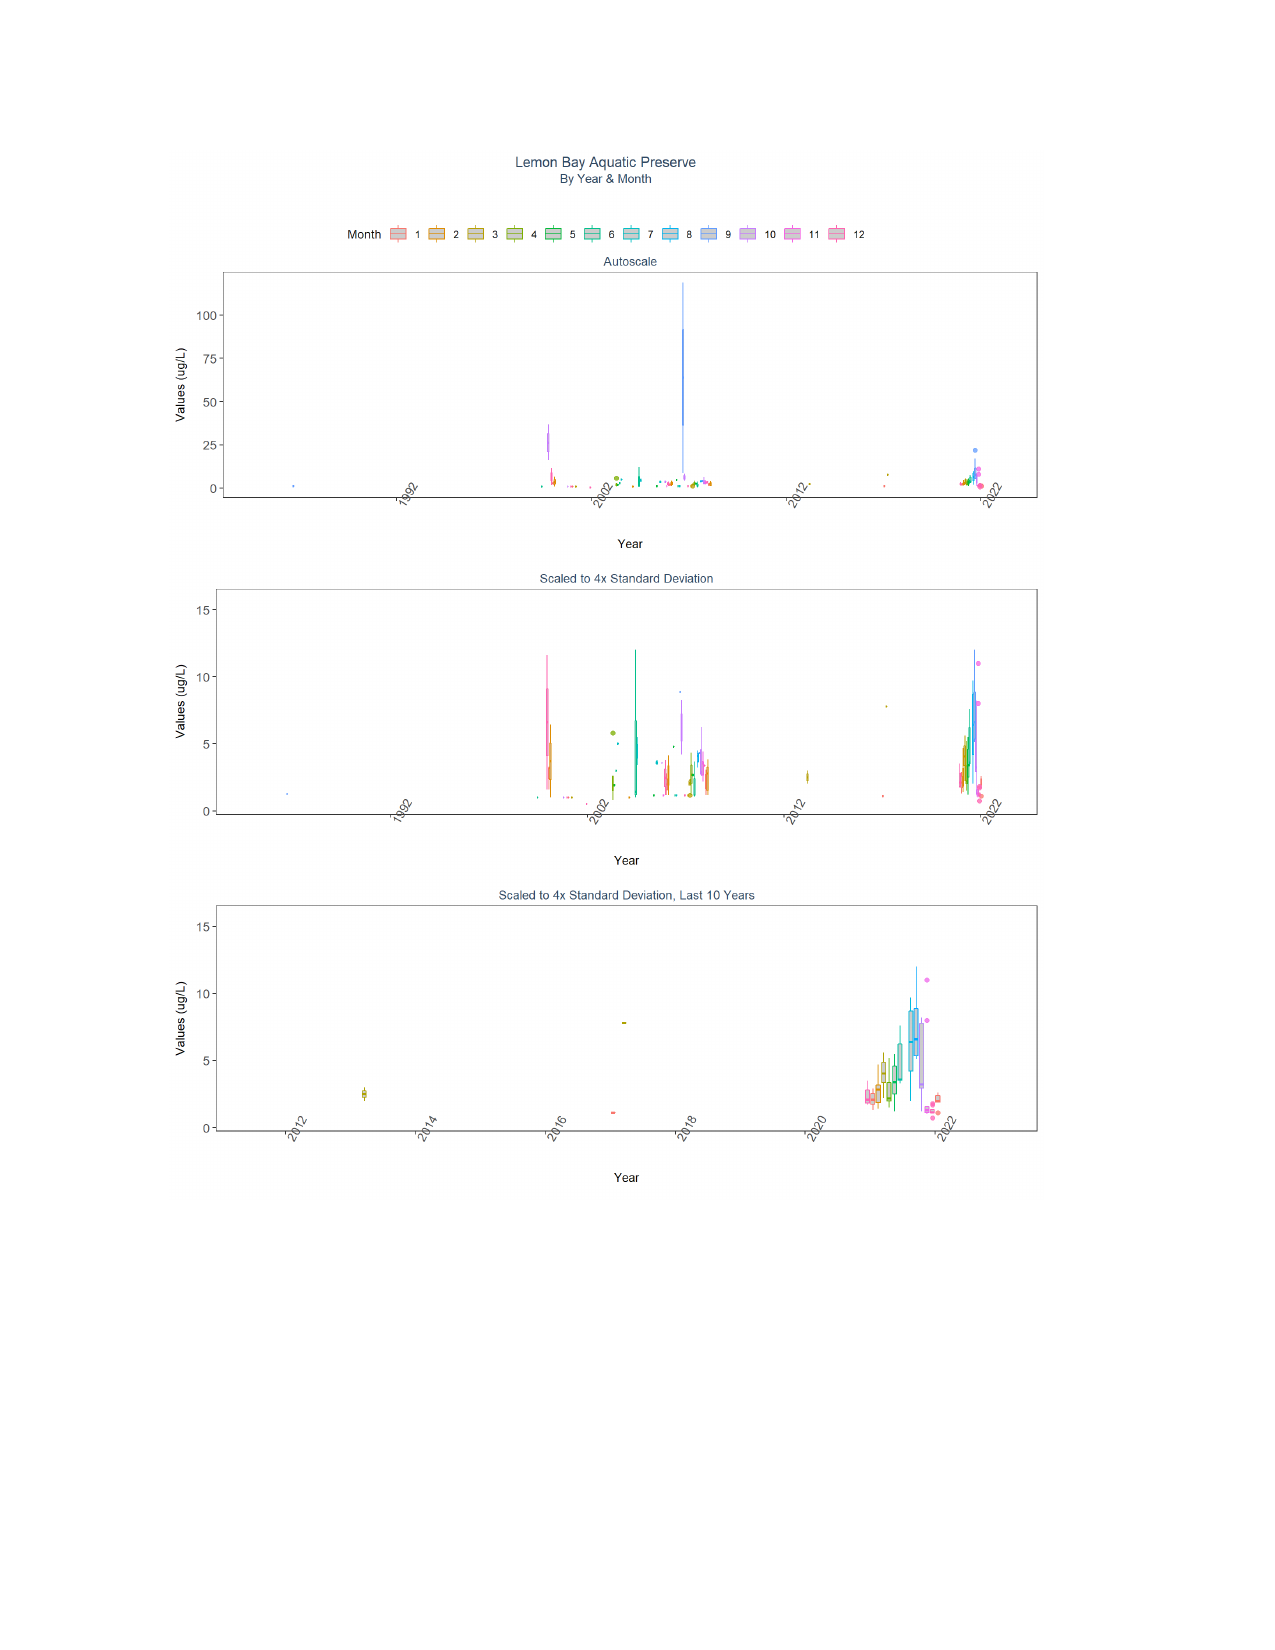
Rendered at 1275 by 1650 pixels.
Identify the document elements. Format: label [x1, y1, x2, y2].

picture [168, 150, 1044, 1200]
